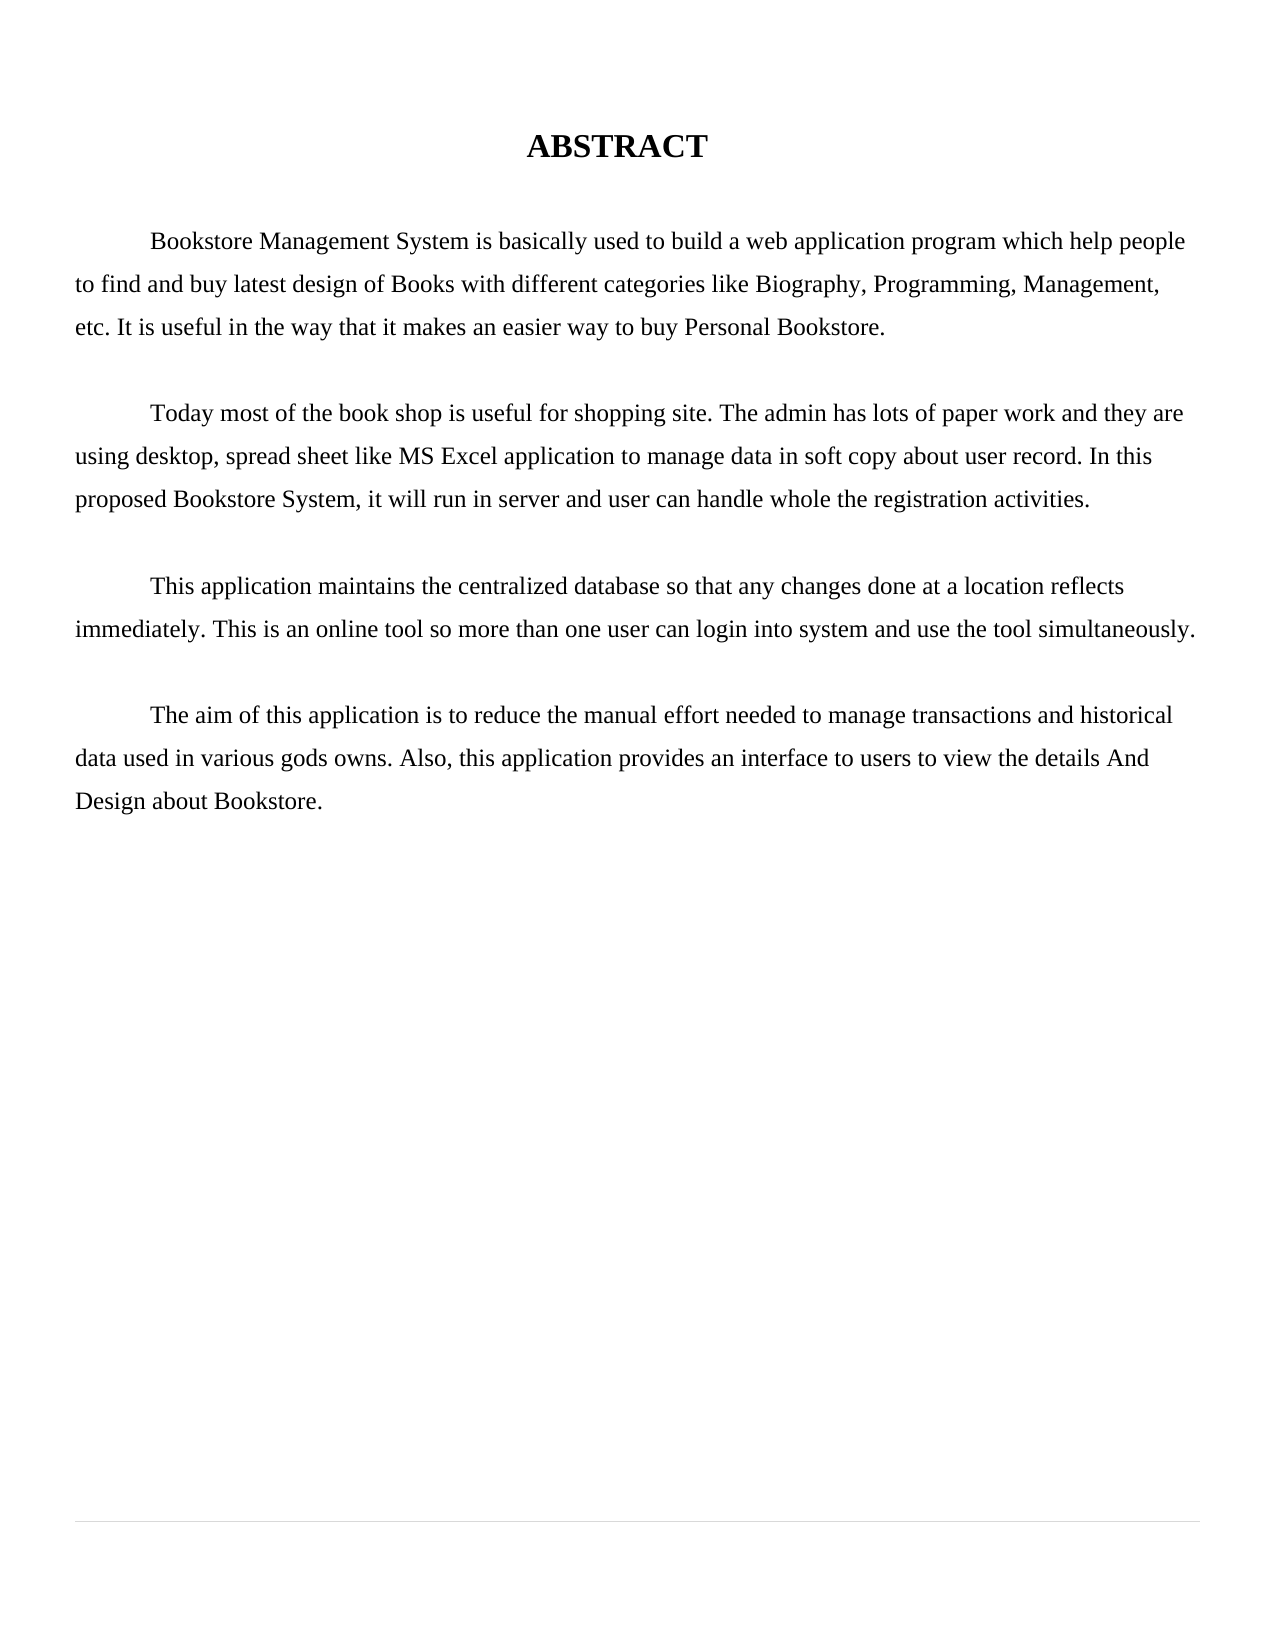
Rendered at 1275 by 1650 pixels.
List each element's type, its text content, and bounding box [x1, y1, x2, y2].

text The aim of this application is to reduce the manual effort needed to manage transactions and historical data used in various gods owns. Also, this application provides an interface to users to view the details And Design about Bookstore. [75, 700, 1200, 815]
text This application maintains the centralized database so that any changes done at a location reflects immediately. This is an online tool so more than one user can login into system and use the tool simultaneously. [75, 571, 1200, 643]
text ABSTRACT [75, 126, 1159, 164]
text Bookstore Management System is basically used to build a web application program which help people to find and buy latest design of Books with different categories like Biography, Programming, Management, etc. It is useful in the way that it makes an easier way to buy Personal Bookstore. [75, 226, 1200, 341]
text Today most of the book shop is useful for shopping site. The admin has lots of paper work and they are using desktop, spread sheet like MS Excel application to manage data in soft copy about user record. In this proposed Bookstore System, it will run in server and user can handle whole the registration activities. [75, 398, 1200, 513]
